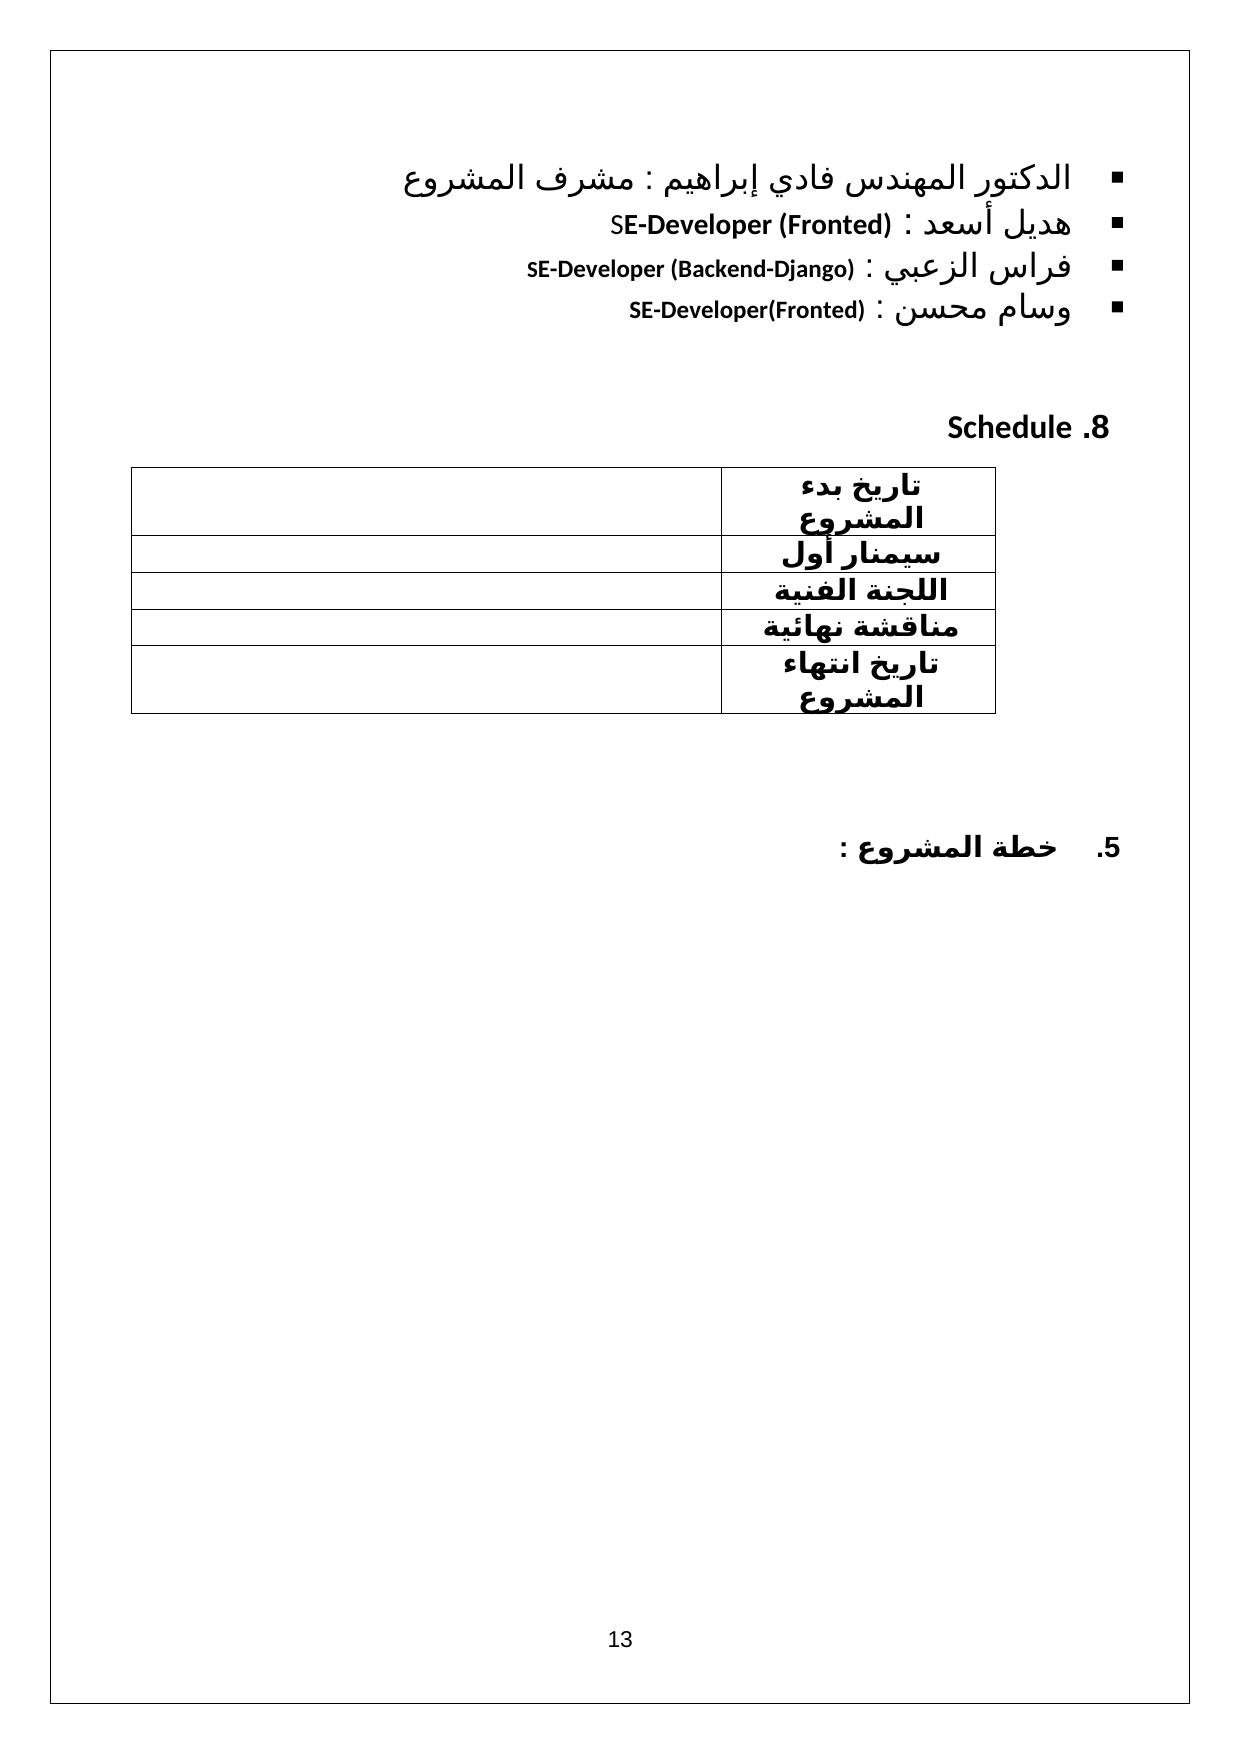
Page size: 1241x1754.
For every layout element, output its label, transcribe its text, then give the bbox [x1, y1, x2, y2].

table_cell [132, 610, 721, 645]
list هديل أسعد : SE-Developer (Fronted) [193, 199, 1110, 242]
table_cell تاريخ انتهاء المشروع [722, 646, 995, 713]
table_header [132, 468, 721, 535]
text 8. Schedule [193, 406, 1110, 447]
table_cell [132, 536, 721, 572]
table_cell اللجنة الفنية [722, 573, 995, 608]
list الدكتور المهندس فادي إبراهيم : مشرف المشروع [193, 158, 1110, 196]
list خطة المشروع : [193, 830, 1096, 863]
table_cell [132, 573, 721, 608]
list فراس الزعبي : SE-Developer (Backend-Django) [193, 246, 1110, 284]
table_header تاريخ بدء المشروع [722, 468, 995, 535]
list وسام محسن : SE-Developer(Fronted) [193, 287, 1110, 326]
table_cell مناقشة نهائية [722, 610, 995, 645]
table_cell سيمنار أول [722, 536, 995, 572]
table_cell [132, 646, 721, 713]
